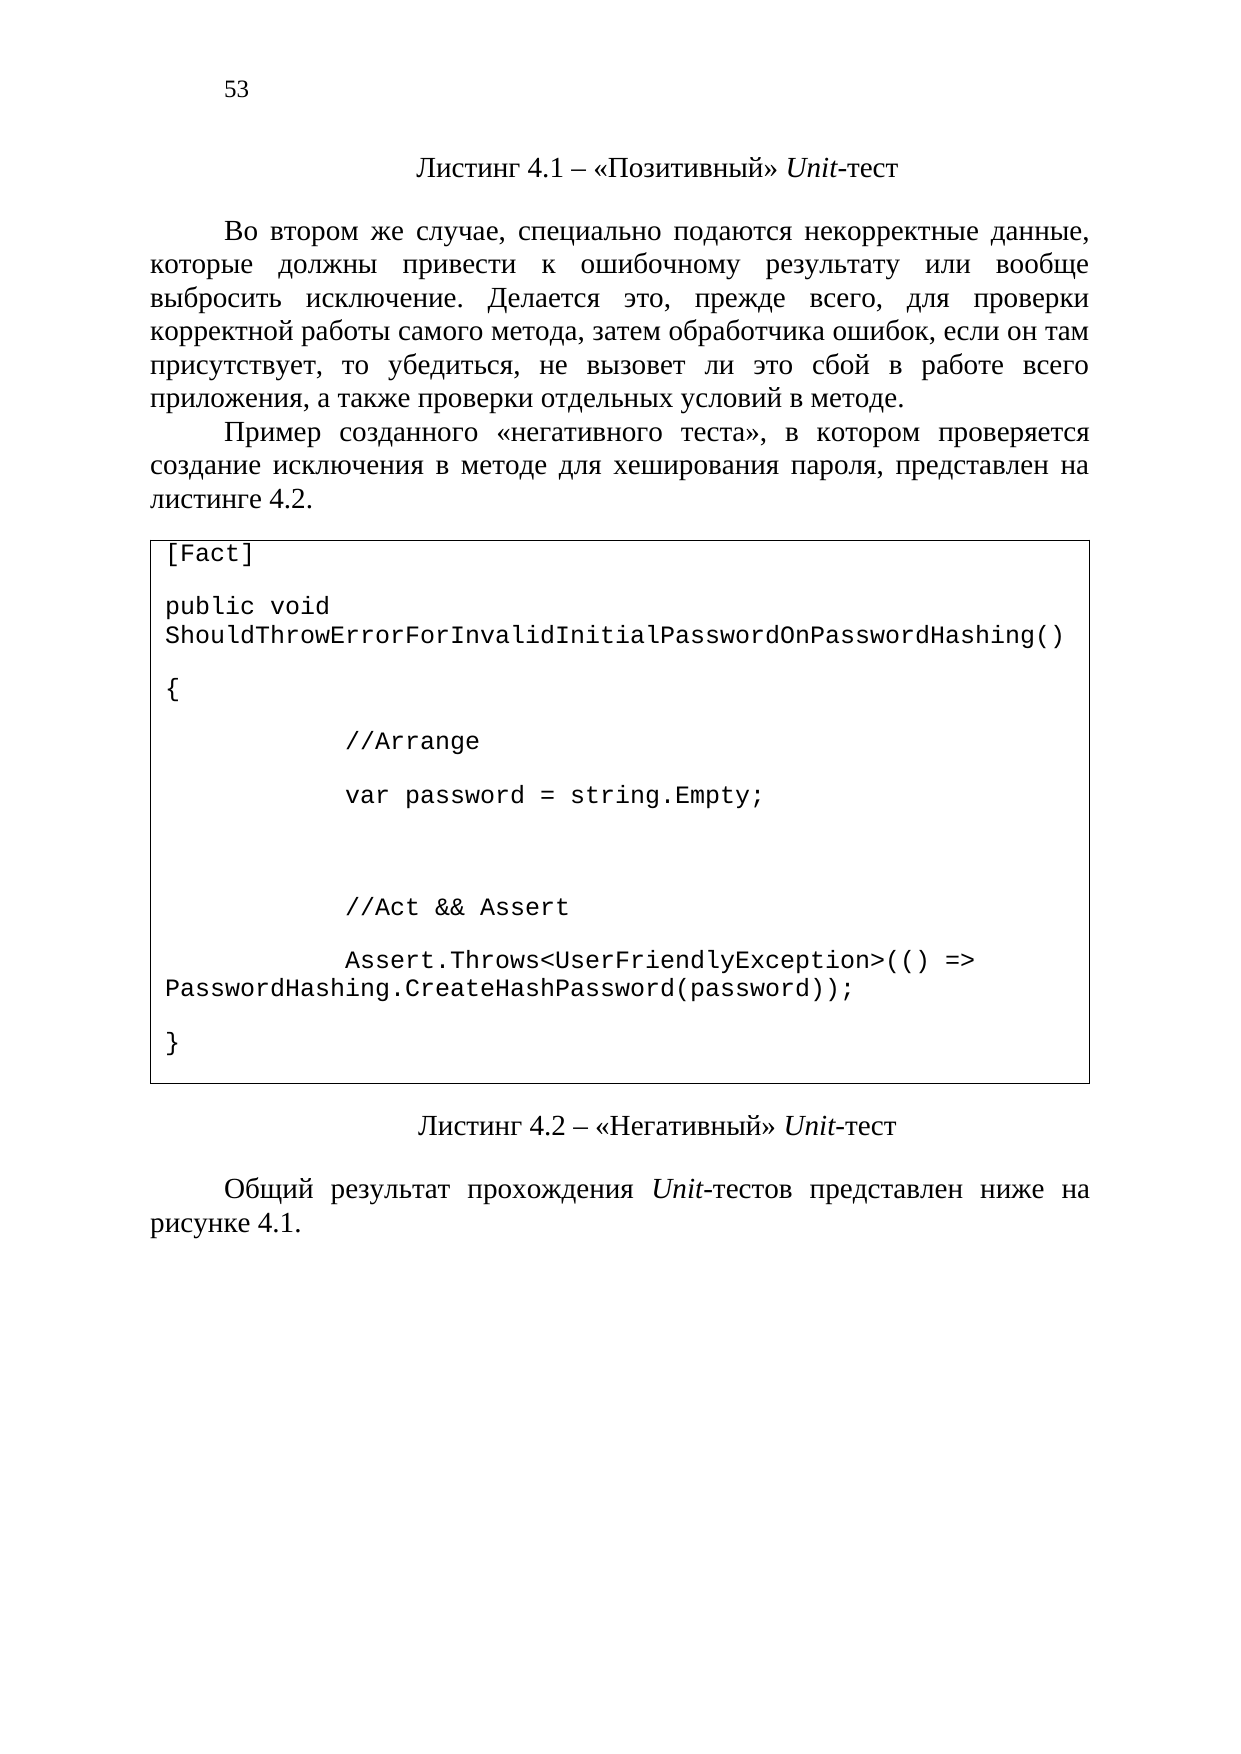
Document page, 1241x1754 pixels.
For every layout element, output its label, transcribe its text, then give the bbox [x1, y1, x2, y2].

list Во втором же случае, специально подаются некорректные данные, которые должны привести к ошибочному результату или вообще выбросить исключение. Делается это, прежде всего, для проверки корректной работы самого метода, затем обработчика ошибок, если он там присутствует, то убедиться, не вызовет ли это сбой в работе всего приложения, а также проверки отдельных условий в методе. [150, 213, 1090, 414]
list Листинг 4.1 – «Позитивный» Unit-тест [150, 150, 1090, 183]
list Пример созданного «негативного теста», в котором проверяется создание исключения в методе для хеширования пароля, представлен на листинге 4.2. [150, 414, 1090, 514]
text Листинг 4.2 – «Негативный» Unit-тест [150, 1108, 1090, 1142]
list Общий результат прохождения Unit-тестов представлен ниже на рисунке 4.1. [150, 1171, 1090, 1238]
table_header [Fact] public void ShouldThrowErrorForInvalidInitialPasswordOnPasswordHashing() { //Arrange var password = string.Empty; //Act && Assert Assert.Throws<UserFriendlyException>(() => PasswordHashing.CreateHashPassword(password)); } [151, 541, 1089, 1082]
